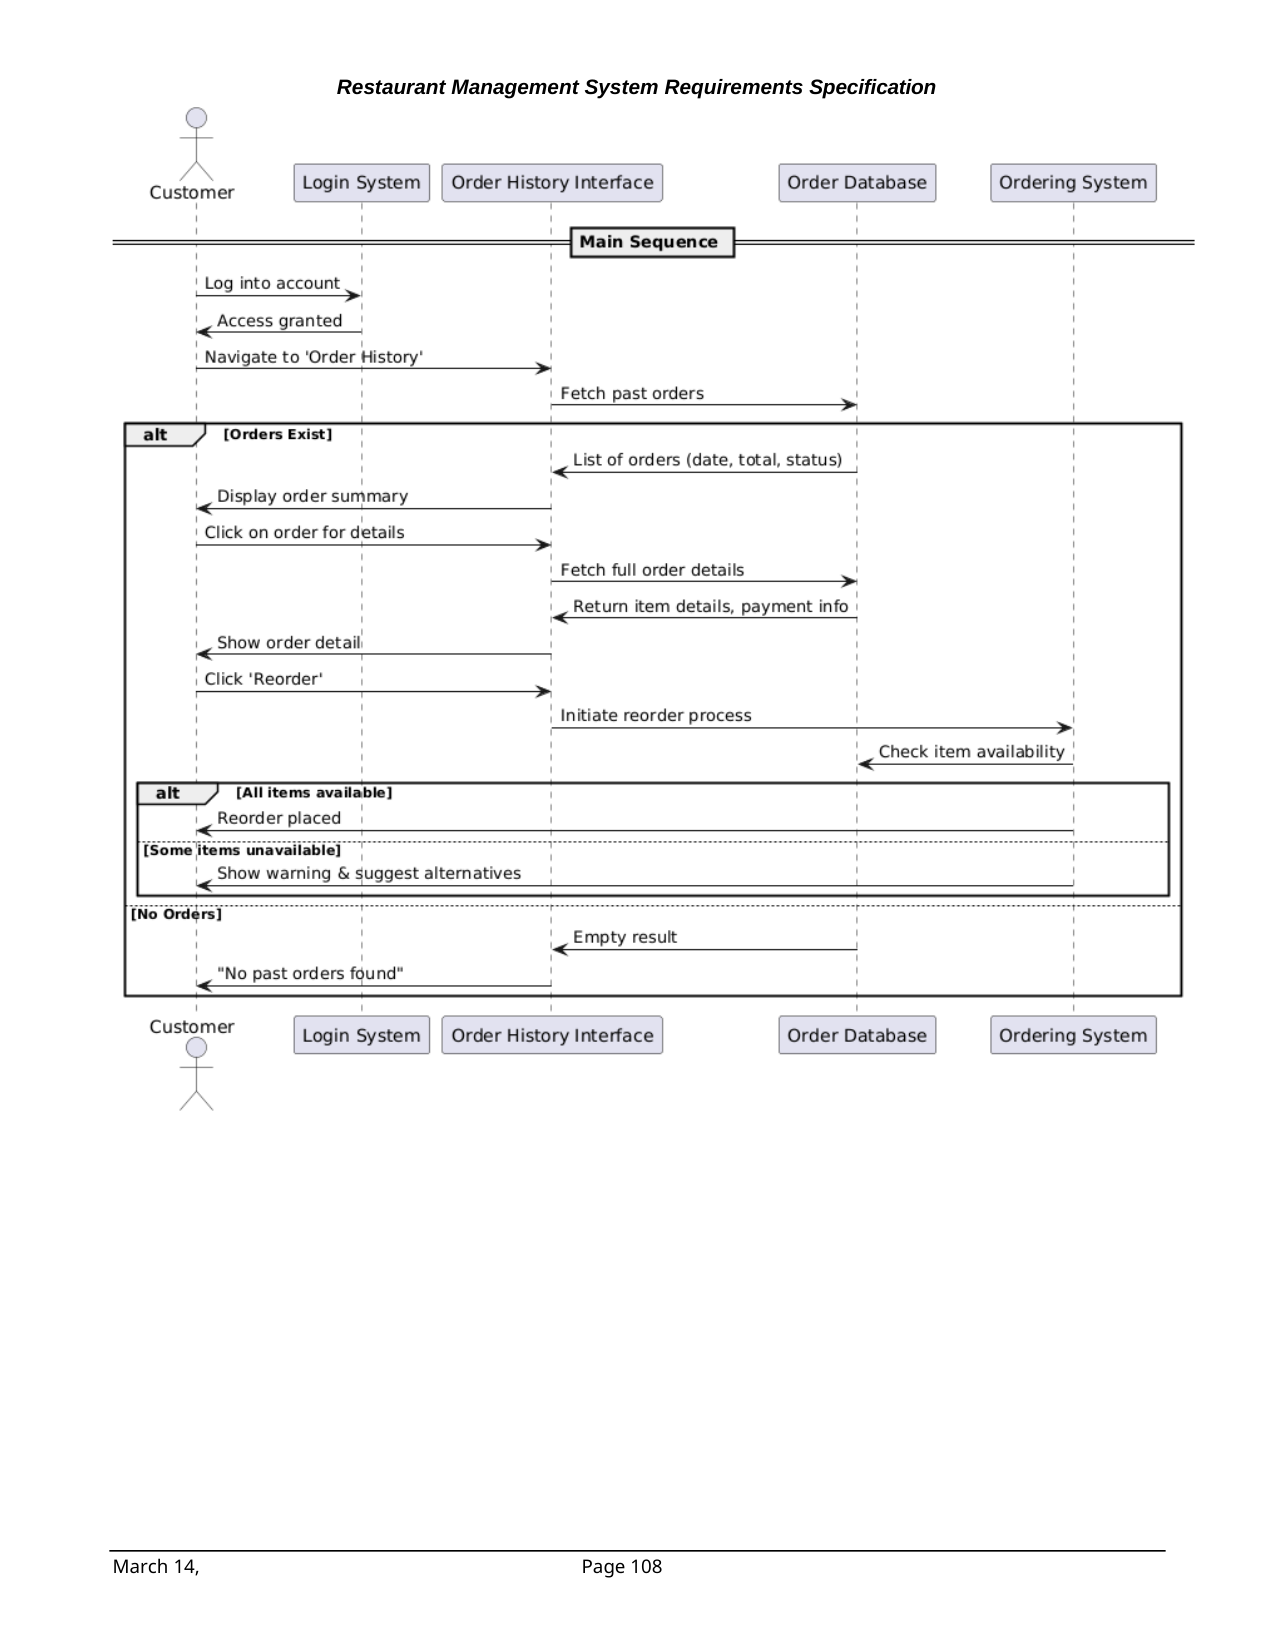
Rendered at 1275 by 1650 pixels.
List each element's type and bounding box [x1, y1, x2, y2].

picture [112, 102, 1200, 1117]
